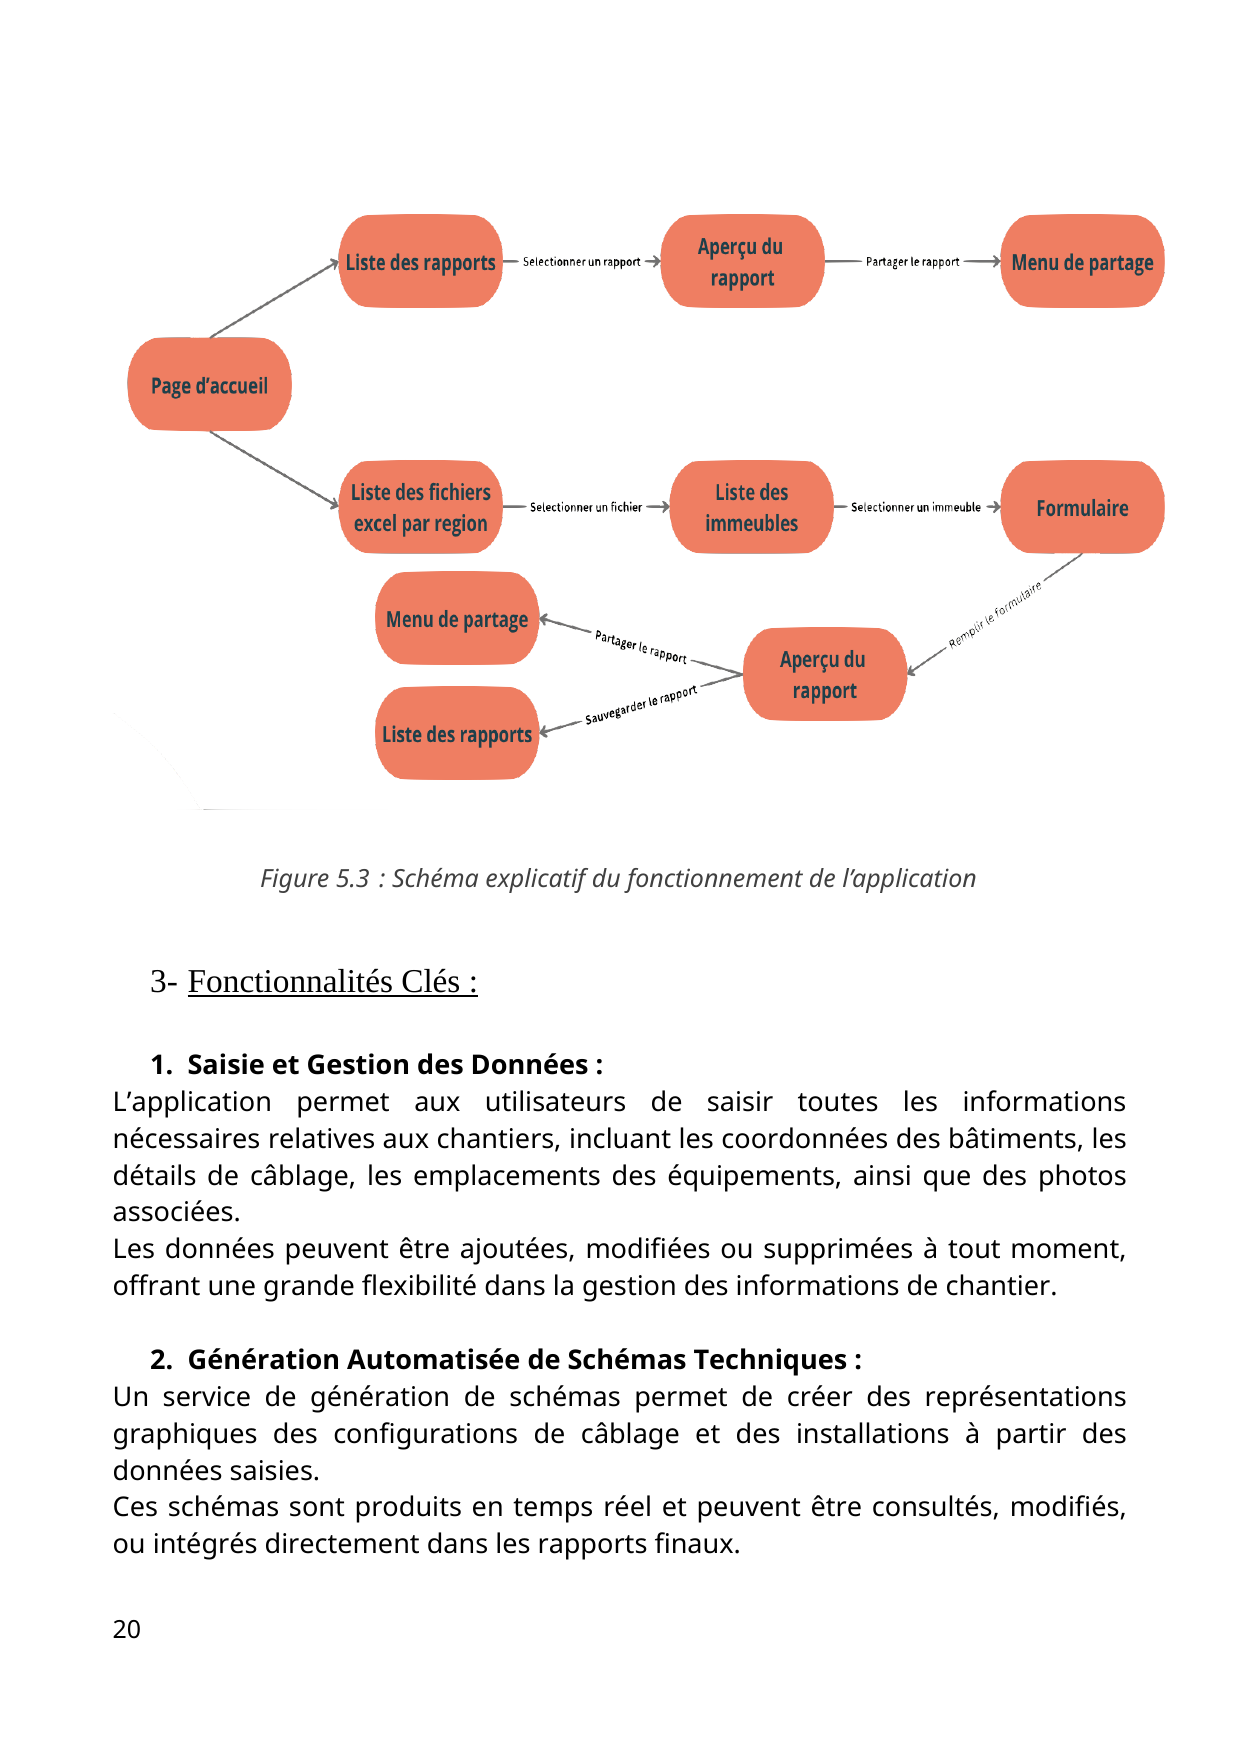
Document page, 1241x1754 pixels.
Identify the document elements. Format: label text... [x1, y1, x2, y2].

list Saisie et Gestion des Données : [150, 1045, 1128, 1082]
text Figure 5.3 : Schéma explicatif du fonctionnement de l’application [112, 860, 1128, 894]
subtitle Fonctionnalités Clés : [150, 962, 1128, 1000]
list Génération Automatisée de Schémas Techniques : [150, 1340, 1128, 1377]
text L’application permet aux utilisateurs de saisir toutes les informations nécessaires relatives aux chantiers, incluant les coordonnées des bâtiments, les détails de câblage, les emplacements des équipements, ainsi que des photos associées. [112, 1082, 1128, 1230]
text Un service de génération de schémas permet de créer des représentations graphiques des configurations de câblage et des installations à partir des données saisies. [112, 1377, 1128, 1488]
text Ces schémas sont produits en temps réel et peuvent être consultés, modifiés, ou intégrés directement dans les rapports finaux. [112, 1488, 1128, 1562]
picture [112, 150, 1194, 810]
text Les données peuvent être ajoutées, modifiées ou supprimées à tout moment, offrant une grande flexibilité dans la gestion des informations de chantier. [112, 1230, 1128, 1303]
